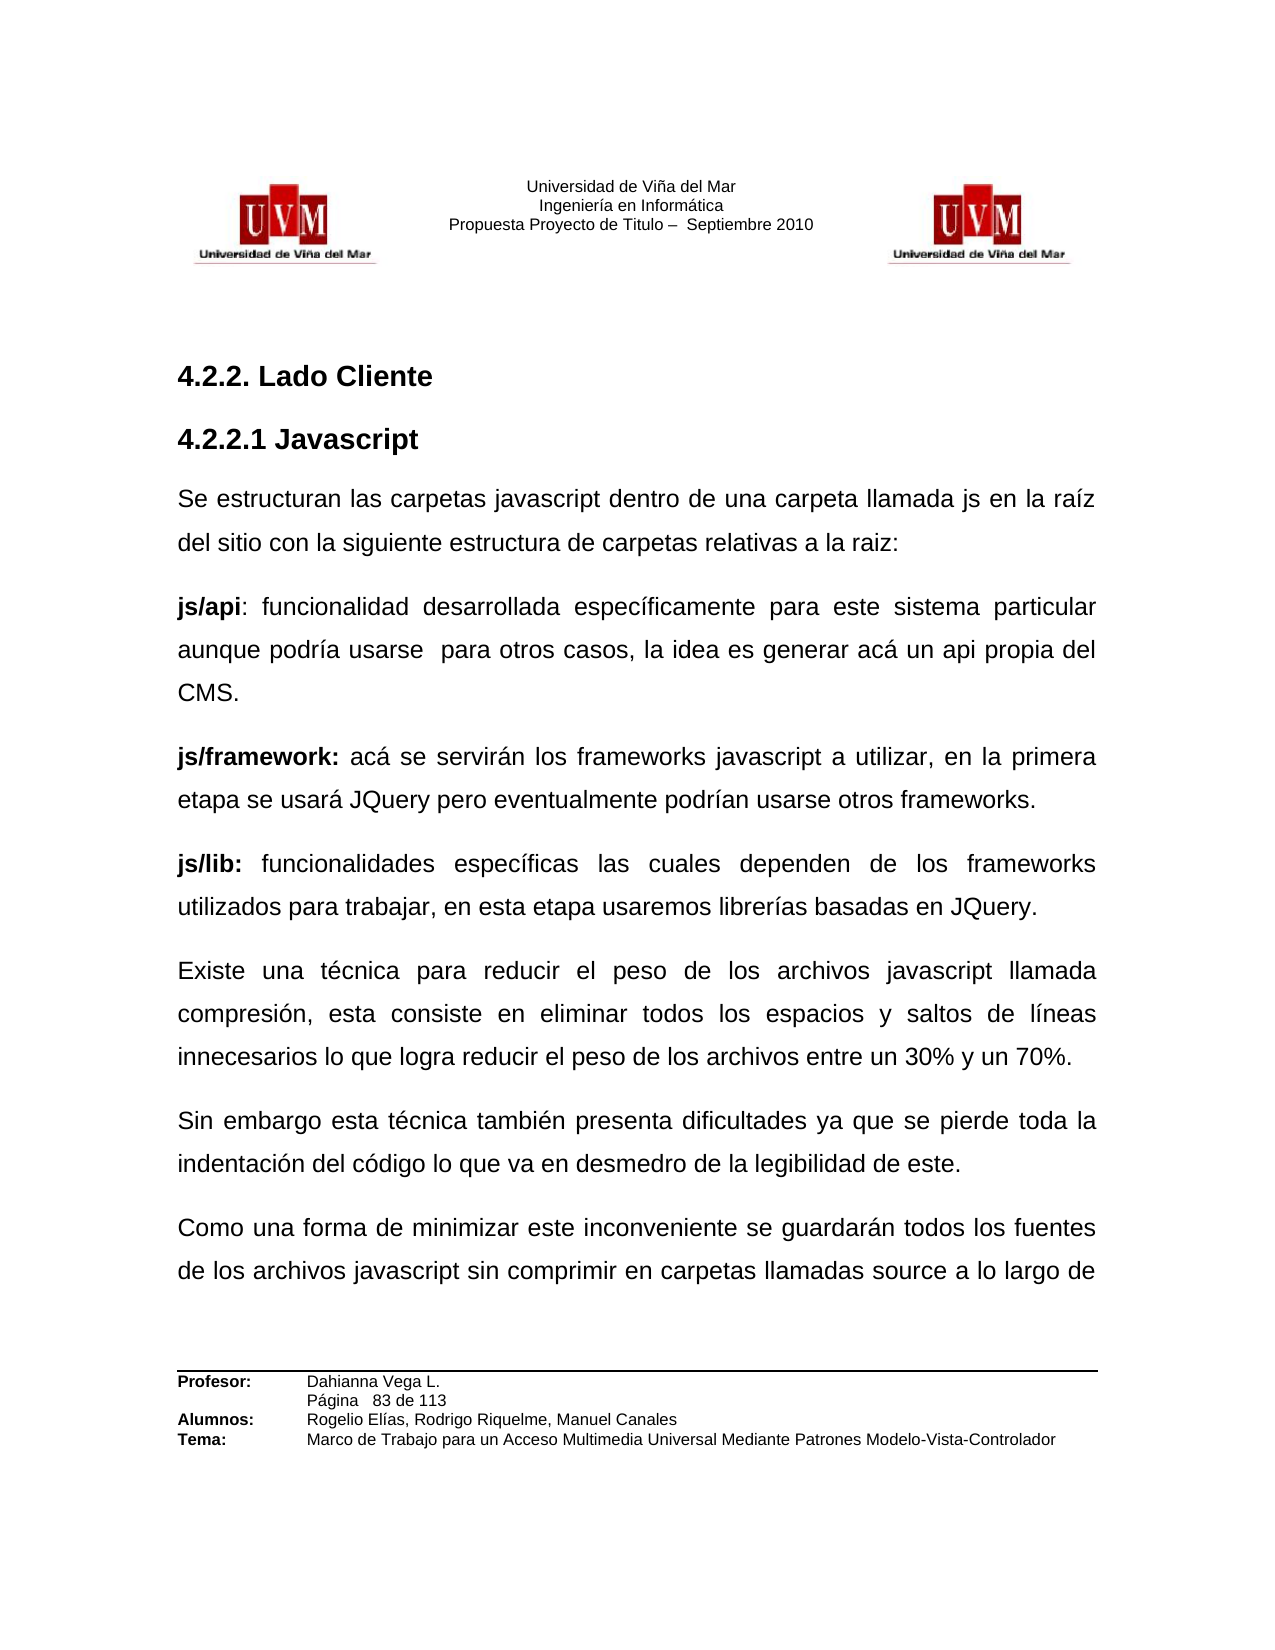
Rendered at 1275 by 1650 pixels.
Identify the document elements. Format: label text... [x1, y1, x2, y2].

text js/api: funcionalidad desarrollada específicamente para este sistema particular aunque podría usarse para otros casos, la idea es generar acá un api propia del CMS. [177, 592, 1098, 707]
subtitle 4.2.2.1 Javascript [177, 422, 1098, 455]
text Sin embargo esta técnica también presenta dificultades ya que se pierde toda la indentación del código lo que va en desmedro de la legibilidad de este. [177, 1106, 1098, 1178]
text js/framework: acá se servirán los frameworks javascript a utilizar, en la primera etapa se usará JQuery pero eventualmente podrían usarse otros frameworks. [177, 742, 1098, 814]
picture [871, 176, 1084, 267]
text Existe una técnica para reducir el peso de los archivos javascript llamada compresión, esta consiste en eliminar todos los espacios y saltos de líneas innecesarios lo que logra reducir el peso de los archivos entre un 30% y un 70%. [177, 956, 1098, 1071]
text Se estructuran las carpetas javascript dentro de una carpeta llamada js en la raíz del sitio con la siguiente estructura de carpetas relativas a la raiz: [177, 484, 1098, 556]
subtitle 4.2.2. Lado Cliente [177, 359, 1098, 392]
picture [177, 176, 390, 267]
text js/lib: funcionalidades específicas las cuales dependen de los frameworks utilizados para trabajar, en esta etapa usaremos librerías basadas en JQuery. [177, 849, 1098, 921]
